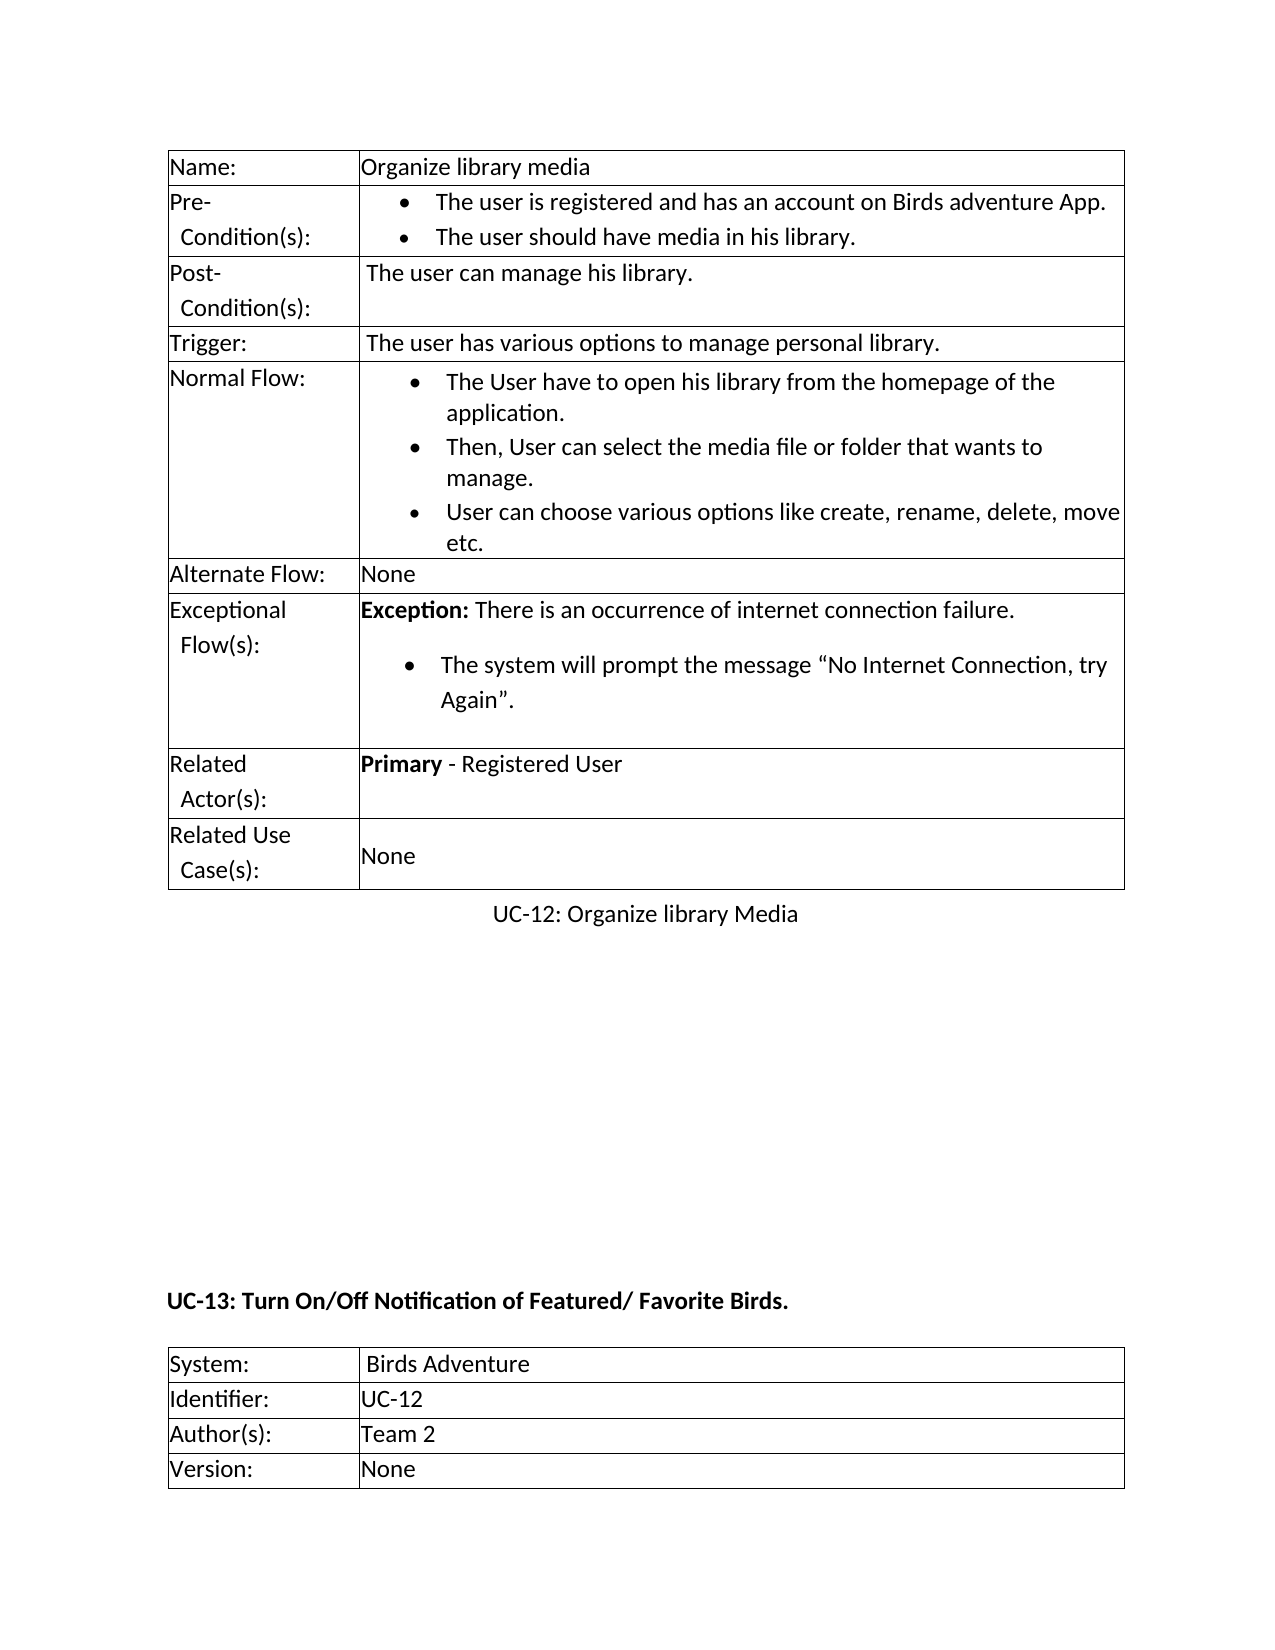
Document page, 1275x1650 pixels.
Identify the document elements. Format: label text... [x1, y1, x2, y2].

table_cell Organize library media [360, 151, 1124, 185]
table_header Birds Adventure [360, 1348, 1124, 1382]
table_cell Normal Flow: [169, 362, 359, 558]
table_cell Pre- Condition(s): [169, 186, 359, 256]
text UC-13: Turn On/Off Notification of Featured/ Favorite Birds. [167, 1285, 1125, 1316]
table_cell None [360, 559, 1124, 593]
table_cell Related Use Case(s): [169, 819, 359, 888]
table_cell Author(s): [169, 1419, 359, 1453]
table_cell Post- Condition(s): [169, 257, 359, 326]
table_cell Primary - Registered User [360, 749, 1124, 818]
table_cell Trigger: [169, 327, 359, 361]
table_cell The user has various options to manage personal library. [360, 327, 1124, 361]
table_header System: [169, 1348, 359, 1382]
table_cell Version: [169, 1454, 359, 1488]
table_cell UC-12 [360, 1383, 1124, 1417]
table_cell The User have to open his library from the homepage of the application. Then, User can select the media file or folder that wants to manage. User can choose various options like create, rename, delete, move etc. [360, 362, 1124, 558]
table_cell Exception: There is an occurrence of internet connection failure. The system will prompt the message “No Internet Connection, try Again”. [360, 594, 1124, 748]
table_cell Alternate Flow: [169, 559, 359, 593]
table_cell None [360, 1454, 1124, 1488]
table_cell Team 2 [360, 1419, 1124, 1453]
text UC-12: Organize library Media [167, 898, 1125, 928]
table_cell The user can manage his library. [360, 257, 1124, 326]
table_cell Name: [169, 151, 359, 185]
table_cell The user is registered and has an account on Birds adventure App. The user should have media in his library. [360, 186, 1124, 256]
table_cell Related Actor(s): [169, 749, 359, 818]
table_cell Identifier: [169, 1383, 359, 1417]
table_cell Exceptional Flow(s): [169, 594, 359, 748]
table_cell None [360, 819, 1124, 888]
